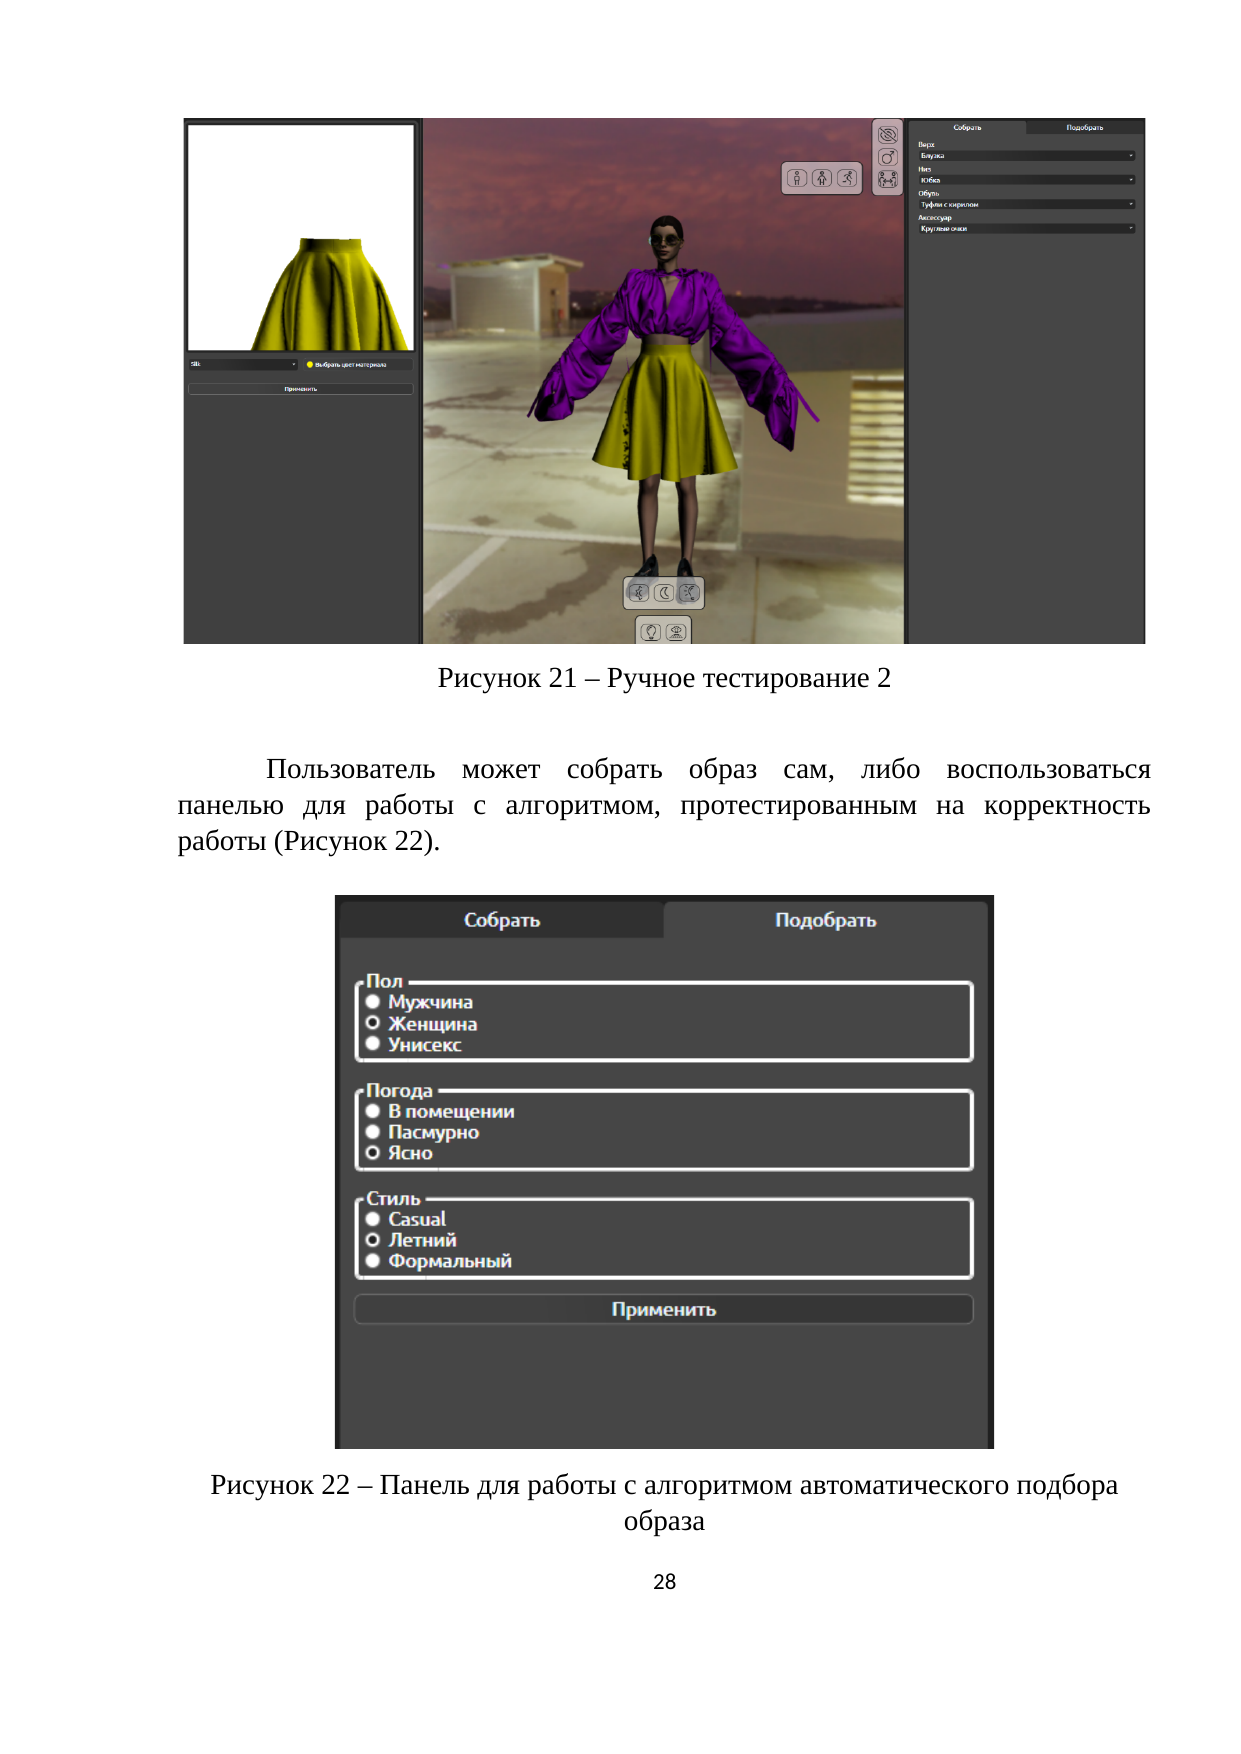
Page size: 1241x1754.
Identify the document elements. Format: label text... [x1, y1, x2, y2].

picture [183, 118, 1146, 644]
picture [334, 895, 995, 1449]
text Пользователь может собрать образ сам, либо воспользоваться панелью для работы с алгоритмом, протестированным на корректность работы (Рисунок 22). [177, 751, 1152, 857]
text Рисунок 22 – Панель для работы с алгоритмом автоматического подбора образа [177, 1467, 1152, 1537]
